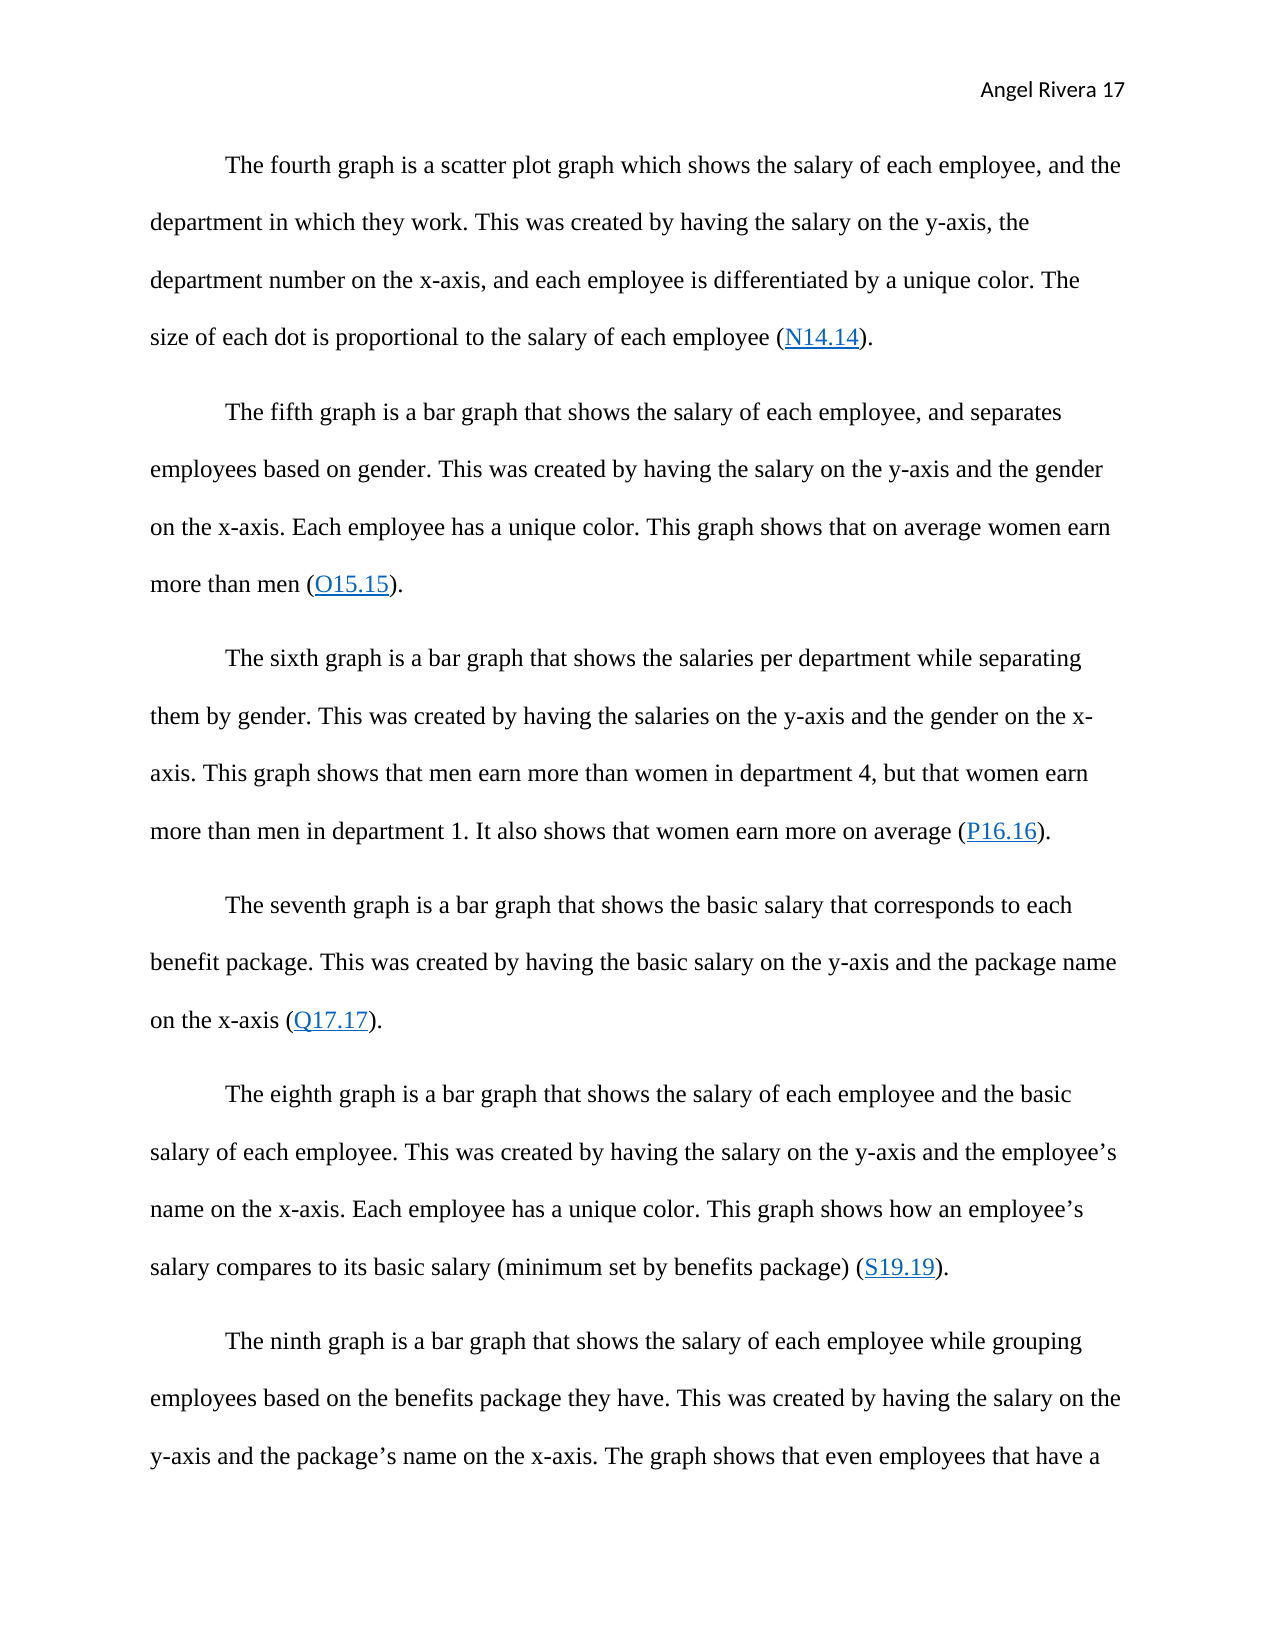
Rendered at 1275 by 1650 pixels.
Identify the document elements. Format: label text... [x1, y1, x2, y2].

text The fourth graph is a scatter plot graph which shows the salary of each employee, and the department in which they work. This was created by having the salary on the y-axis, the department number on the x-axis, and each employee is differentiated by a unique color. The size of each dot is proportional to the salary of each employee (N14.14). [150, 150, 1125, 351]
text The sixth graph is a bar graph that shows the salaries per department while separating them by gender. This was created by having the salaries on the y-axis and the gender on the x-axis. This graph shows that men earn more than women in department 4, but that women earn more than men in department 1. It also shows that women earn more on average (P16.16). [150, 643, 1125, 844]
text The eighth graph is a bar graph that shows the salary of each employee and the basic salary of each employee. This was created by having the salary on the y-axis and the employee’s name on the x-axis. Each employee has a unique color. This graph shows how an employee’s salary compares to its basic salary (minimum set by benefits package) (S19.19). [150, 1079, 1125, 1280]
text The seventh graph is a bar graph that shows the basic salary that corresponds to each benefit package. This was created by having the basic salary on the y-axis and the package name on the x-axis (Q17.17). [150, 890, 1125, 1034]
text The fifth graph is a bar graph that shows the salary of each employee, and separates employees based on gender. This was created by having the salary on the y-axis and the gender on the x-axis. Each employee has a unique color. This graph shows that on average women earn more than men (O15.15). [150, 397, 1125, 598]
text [150, 1326, 1125, 1469]
